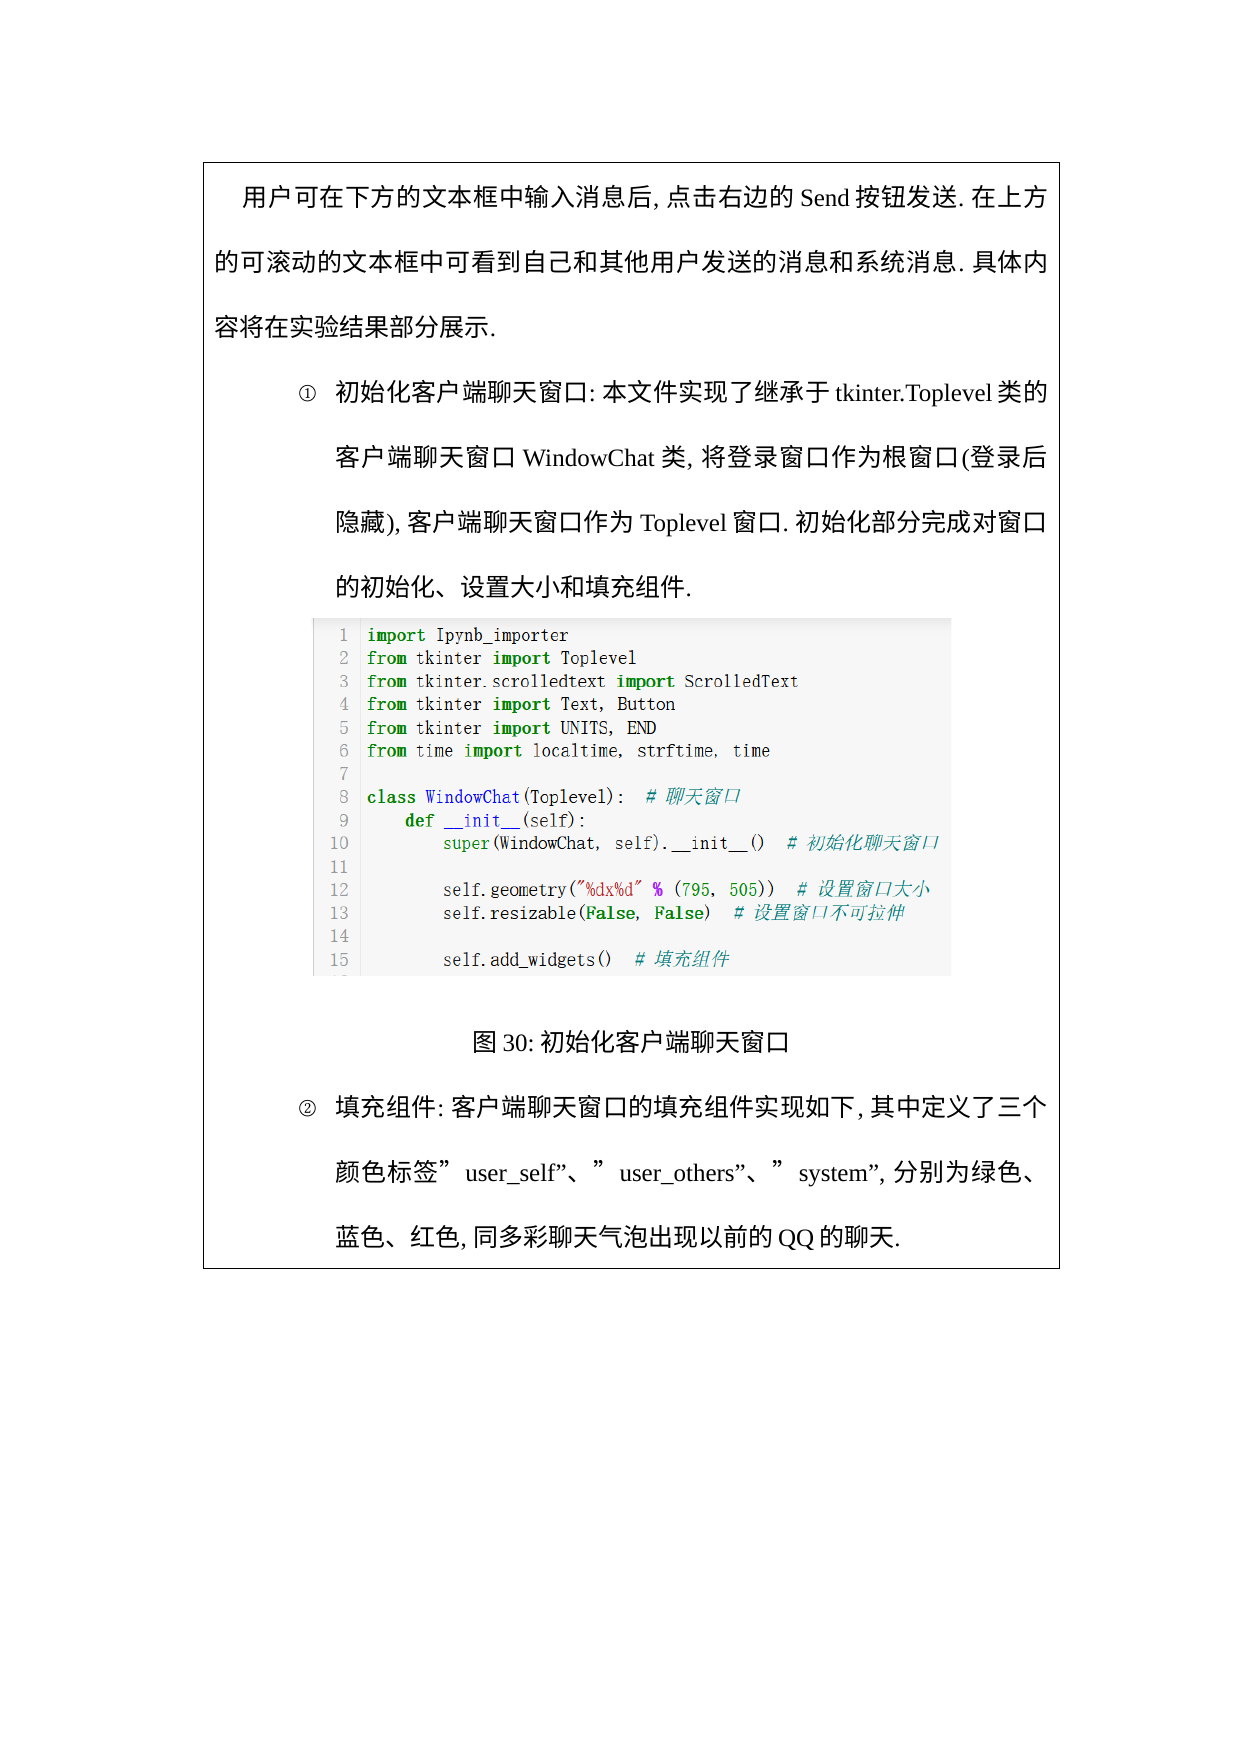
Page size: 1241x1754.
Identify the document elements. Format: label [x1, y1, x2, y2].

picture [311, 618, 952, 976]
table_cell [204, 163, 1059, 1268]
